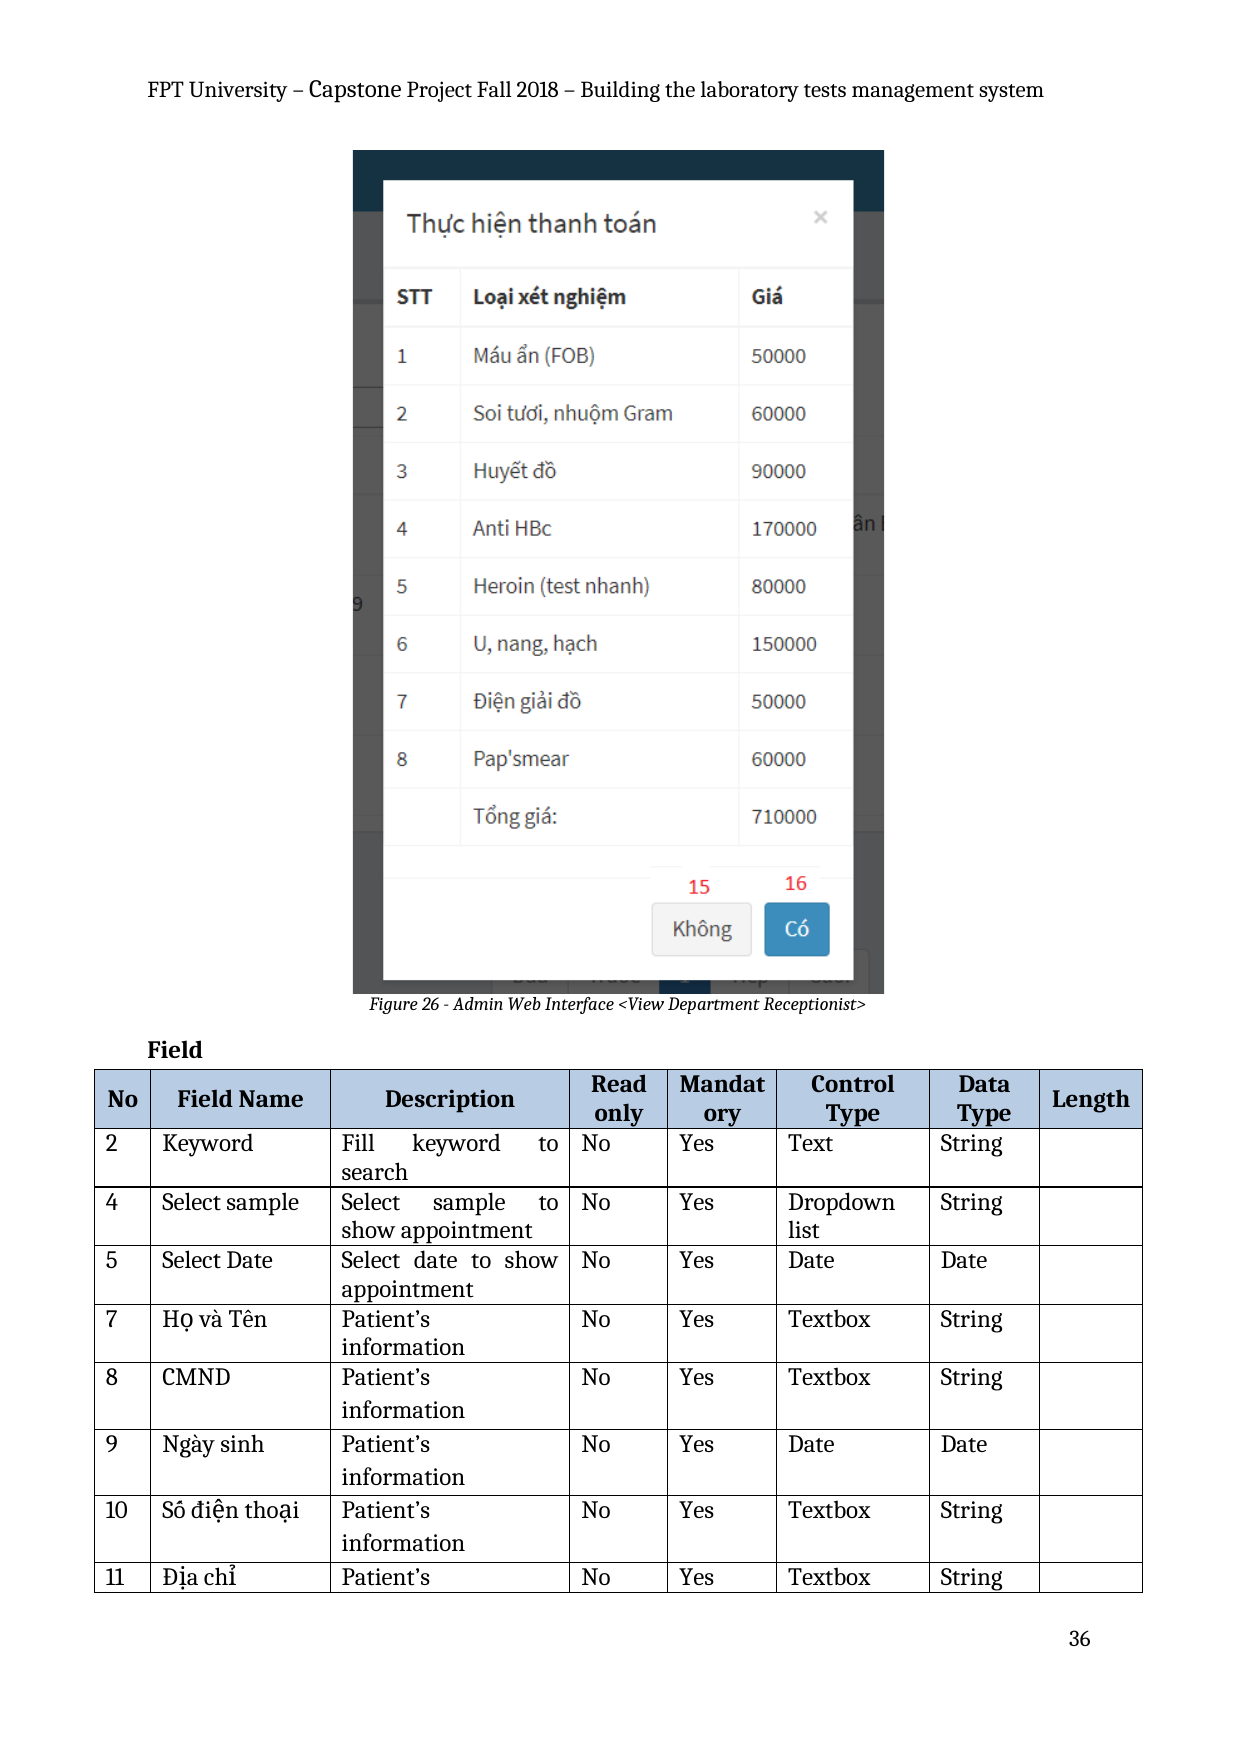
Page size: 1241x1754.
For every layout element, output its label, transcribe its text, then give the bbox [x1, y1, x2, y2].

table_cell Textbox [777, 1363, 929, 1429]
table_header Read only [570, 1070, 667, 1128]
table_header Description [331, 1070, 569, 1128]
table_cell 4 [95, 1188, 150, 1245]
table_cell Yes [668, 1246, 776, 1303]
table_cell 8 [95, 1363, 150, 1429]
table_cell [1040, 1188, 1142, 1245]
table_cell Yes [668, 1563, 776, 1592]
table_cell Patient’s information [331, 1430, 569, 1495]
table_cell 10 [95, 1496, 150, 1562]
table_cell [1040, 1305, 1142, 1362]
table_cell No [570, 1430, 667, 1495]
table_cell Patient’s information [331, 1305, 569, 1362]
table_cell Date [777, 1430, 929, 1495]
table_cell Yes [668, 1430, 776, 1495]
table_cell Patient’s information [331, 1496, 569, 1562]
table_cell String [930, 1563, 1039, 1592]
table_cell Textbox [777, 1563, 929, 1592]
text Field [147, 1036, 1090, 1065]
table_cell String [930, 1188, 1039, 1245]
table_cell No [570, 1363, 667, 1429]
table_cell Keyword [151, 1129, 330, 1186]
table_cell Select date to show appointment [331, 1246, 569, 1303]
table_cell String [930, 1305, 1039, 1362]
table_header Length [1040, 1070, 1142, 1128]
table_cell No [570, 1496, 667, 1562]
table_cell String [930, 1129, 1039, 1186]
table_cell Select sample to show appointment [331, 1188, 569, 1245]
table_cell No [570, 1563, 667, 1592]
table_cell [1040, 1430, 1142, 1495]
table_cell Số điện thoại [151, 1496, 330, 1562]
table_cell No [570, 1188, 667, 1245]
table_header Control Type [777, 1070, 929, 1128]
table_cell 7 [95, 1305, 150, 1362]
table_cell Yes [668, 1305, 776, 1362]
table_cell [331, 1563, 569, 1592]
table_cell String [930, 1496, 1039, 1562]
text Figure 26 - Admin Web Interface <View Department Receptionist> [147, 994, 1090, 1015]
table_cell [1040, 1246, 1142, 1303]
picture [352, 150, 885, 994]
table_cell Date [930, 1246, 1039, 1303]
table_cell Select sample [151, 1188, 330, 1245]
table_cell Textbox [777, 1496, 929, 1562]
table_cell Yes [668, 1496, 776, 1562]
table_cell Họ và Tên [151, 1305, 330, 1362]
table_header Data Type [930, 1070, 1039, 1128]
table_cell Date [777, 1246, 929, 1303]
table_cell [1040, 1563, 1142, 1592]
table_cell Textbox [777, 1305, 929, 1362]
table_cell Patient’s information [331, 1363, 569, 1429]
table_header No [95, 1070, 150, 1128]
table_cell 9 [95, 1430, 150, 1495]
table_cell String [930, 1363, 1039, 1429]
table_cell Yes [668, 1188, 776, 1245]
table_cell 5 [95, 1246, 150, 1303]
table_cell Địa chỉ [151, 1563, 330, 1592]
table_cell 11 [95, 1563, 150, 1592]
table_cell Select Date [151, 1246, 330, 1303]
table_header Mandatory [668, 1070, 776, 1128]
table_cell [1040, 1496, 1142, 1562]
table_cell No [570, 1305, 667, 1362]
table_cell Ngày sinh [151, 1430, 330, 1495]
table_cell CMND [151, 1363, 330, 1429]
table_cell [1040, 1363, 1142, 1429]
table_cell Date [930, 1430, 1039, 1495]
table_cell Dropdown list [777, 1188, 929, 1245]
table_header Field Name [151, 1070, 330, 1128]
table_cell [1040, 1129, 1142, 1186]
table_cell Yes [668, 1129, 776, 1186]
table_cell Text [777, 1129, 929, 1186]
table_cell Yes [668, 1363, 776, 1429]
table_cell No [570, 1129, 667, 1186]
table_cell Fill keyword to search [331, 1129, 569, 1186]
table_cell 2 [95, 1129, 150, 1186]
table_cell No [570, 1246, 667, 1303]
